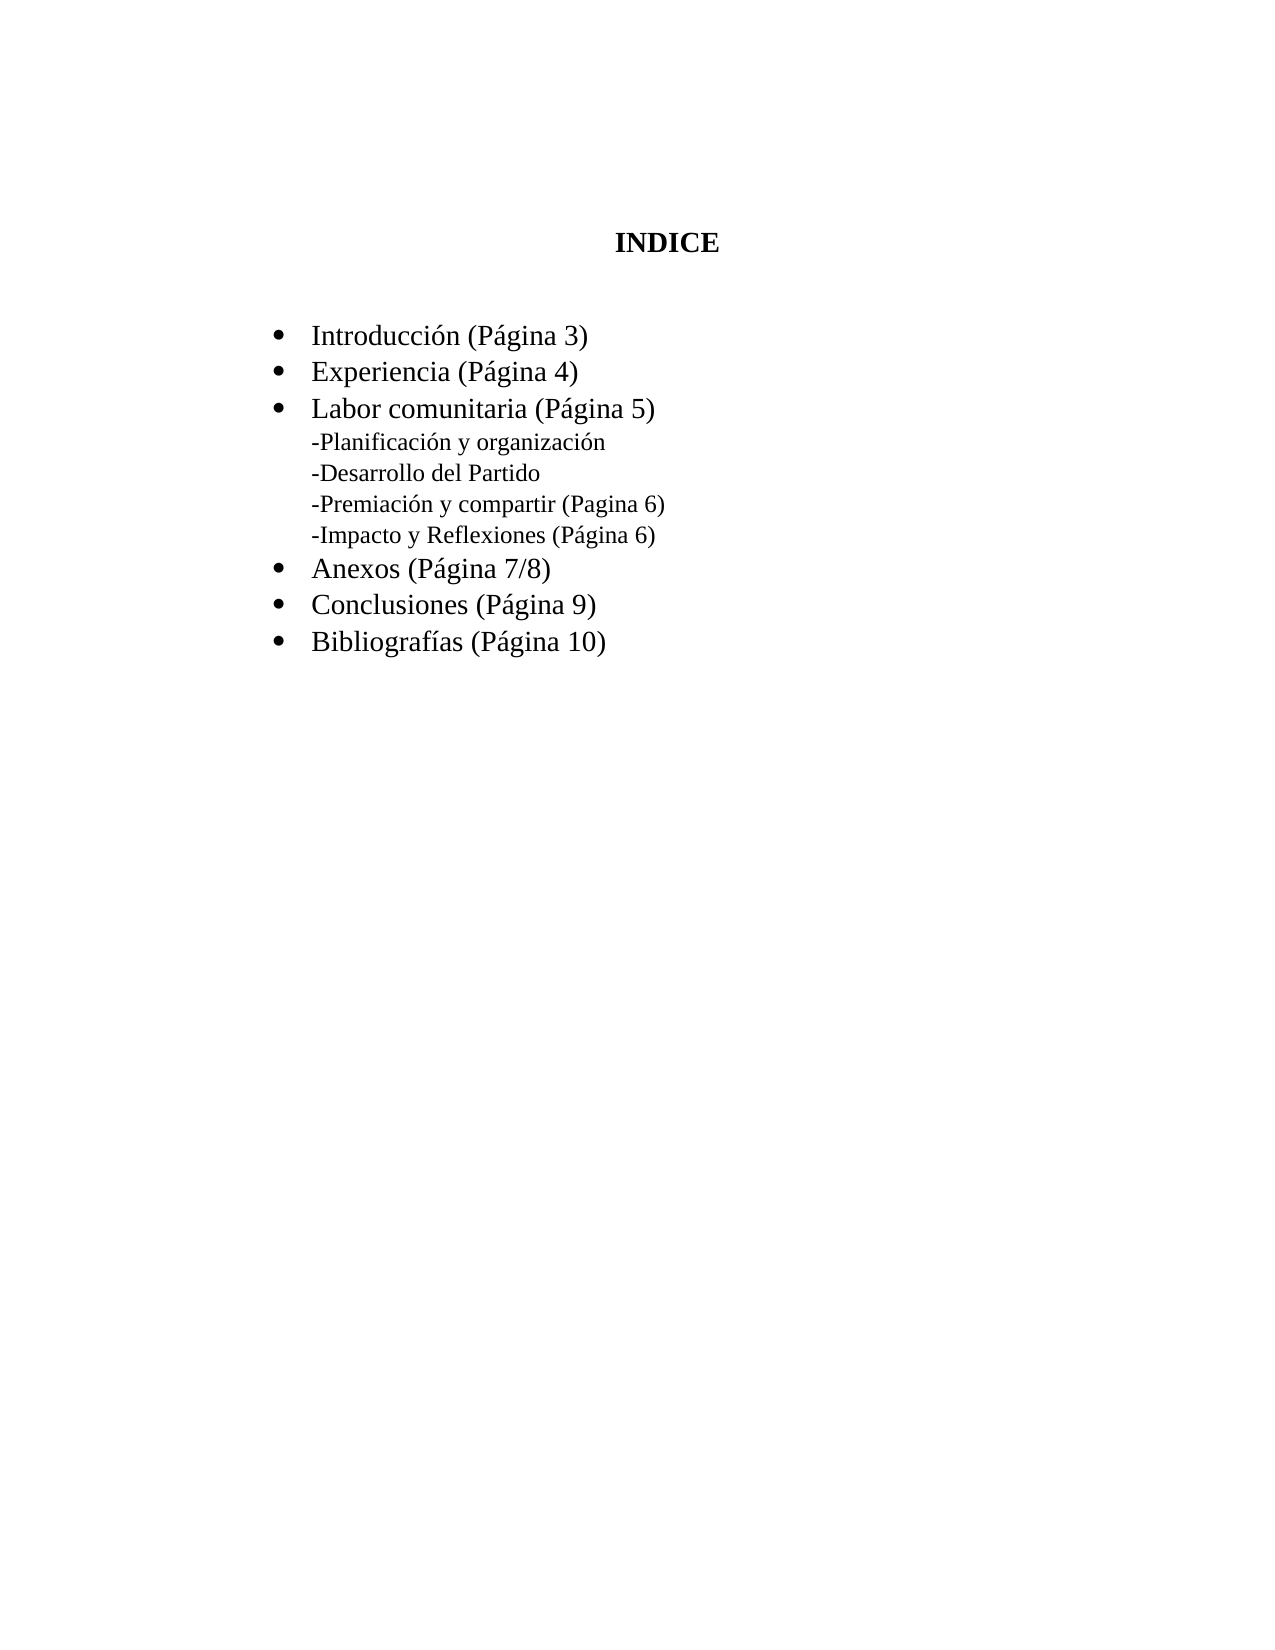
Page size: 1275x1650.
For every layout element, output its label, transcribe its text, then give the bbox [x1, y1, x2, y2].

list Labor comunitaria (Página 5) [274, 391, 1105, 424]
list -Premiación y compartir (Pagina 6) [311, 489, 1099, 518]
list Introducción (Página 3) [274, 318, 1099, 352]
list Bibliografías (Página 10) [274, 624, 1099, 657]
subtitle INDICE [236, 225, 1098, 259]
list Experiencia (Página 4) [274, 354, 1105, 388]
list Anexos (Página 7/8) [274, 551, 1099, 585]
list -Desarrollo del Partido [311, 458, 1099, 487]
list Conclusiones (Página 9) [274, 587, 1099, 621]
list -Impacto y Reflexiones (Página 6) [311, 520, 1099, 549]
list -Planificación y organización [311, 427, 1099, 456]
